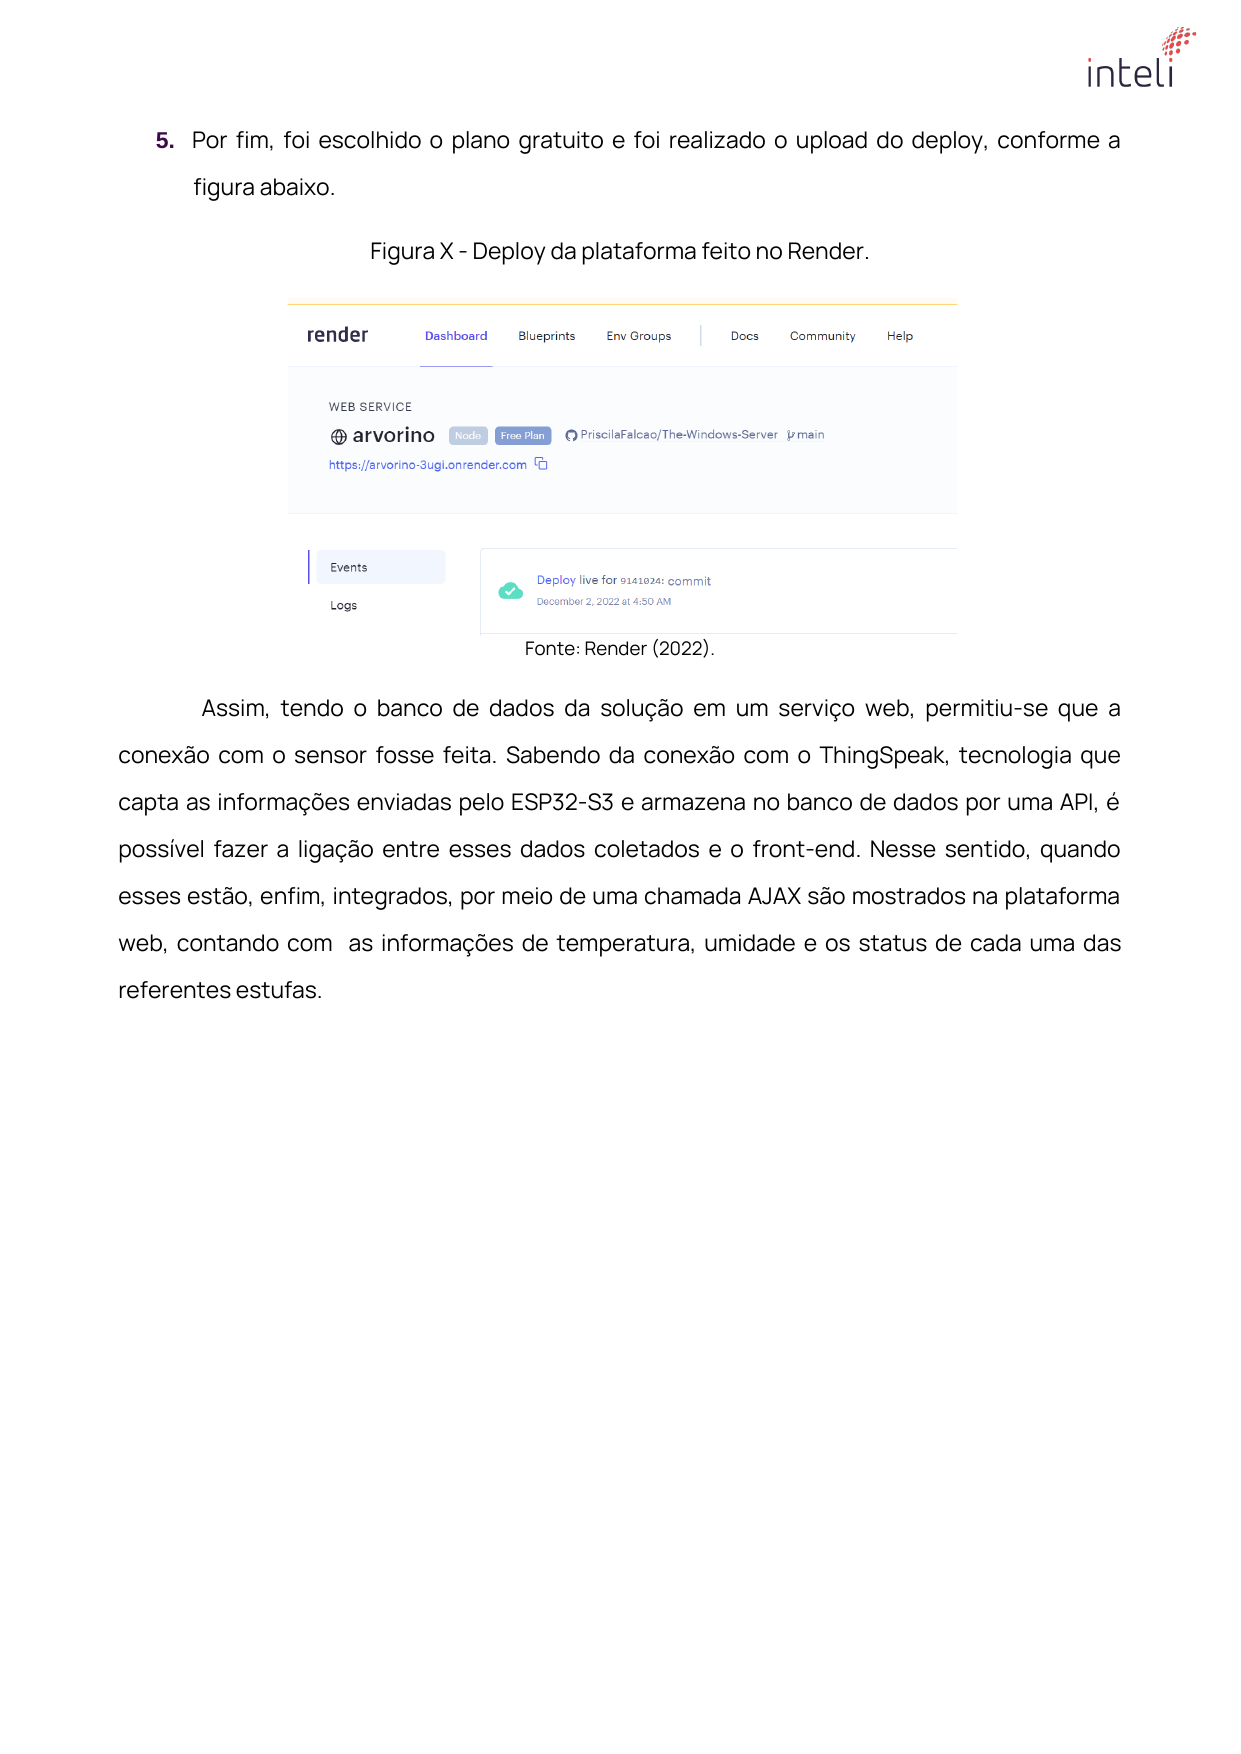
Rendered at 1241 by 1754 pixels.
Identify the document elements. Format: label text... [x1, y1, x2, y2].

text Fonte: Render (2022). [118, 635, 1122, 661]
picture [287, 298, 958, 636]
list Por fim, foi escolhido o plano gratuito e foi realizado o upload do deploy, conforme a figura abaixo. [156, 124, 1122, 202]
text Figura X - Deploy da plataforma feito no Render. [118, 234, 1122, 266]
text Assim, tendo o banco de dados da solução em um serviço web, permitiu-se que a conexão com o sensor fosse feita. Sabendo da conexão com o ThingSpeak, tecnologia que capta as informações enviadas pelo ESP32-S3 e armazena no banco de dados por uma API, é possível fazer a ligação entre esses dados coletados e o front-end. Nesse sentido, quando esses estão, enfim, integrados, por meio de uma chamada AJAX são mostrados na plataforma web, contando com as informações de temperatura, umidade e os status de cada uma das referentes estufas. [118, 692, 1122, 1005]
picture [1088, 27, 1197, 87]
